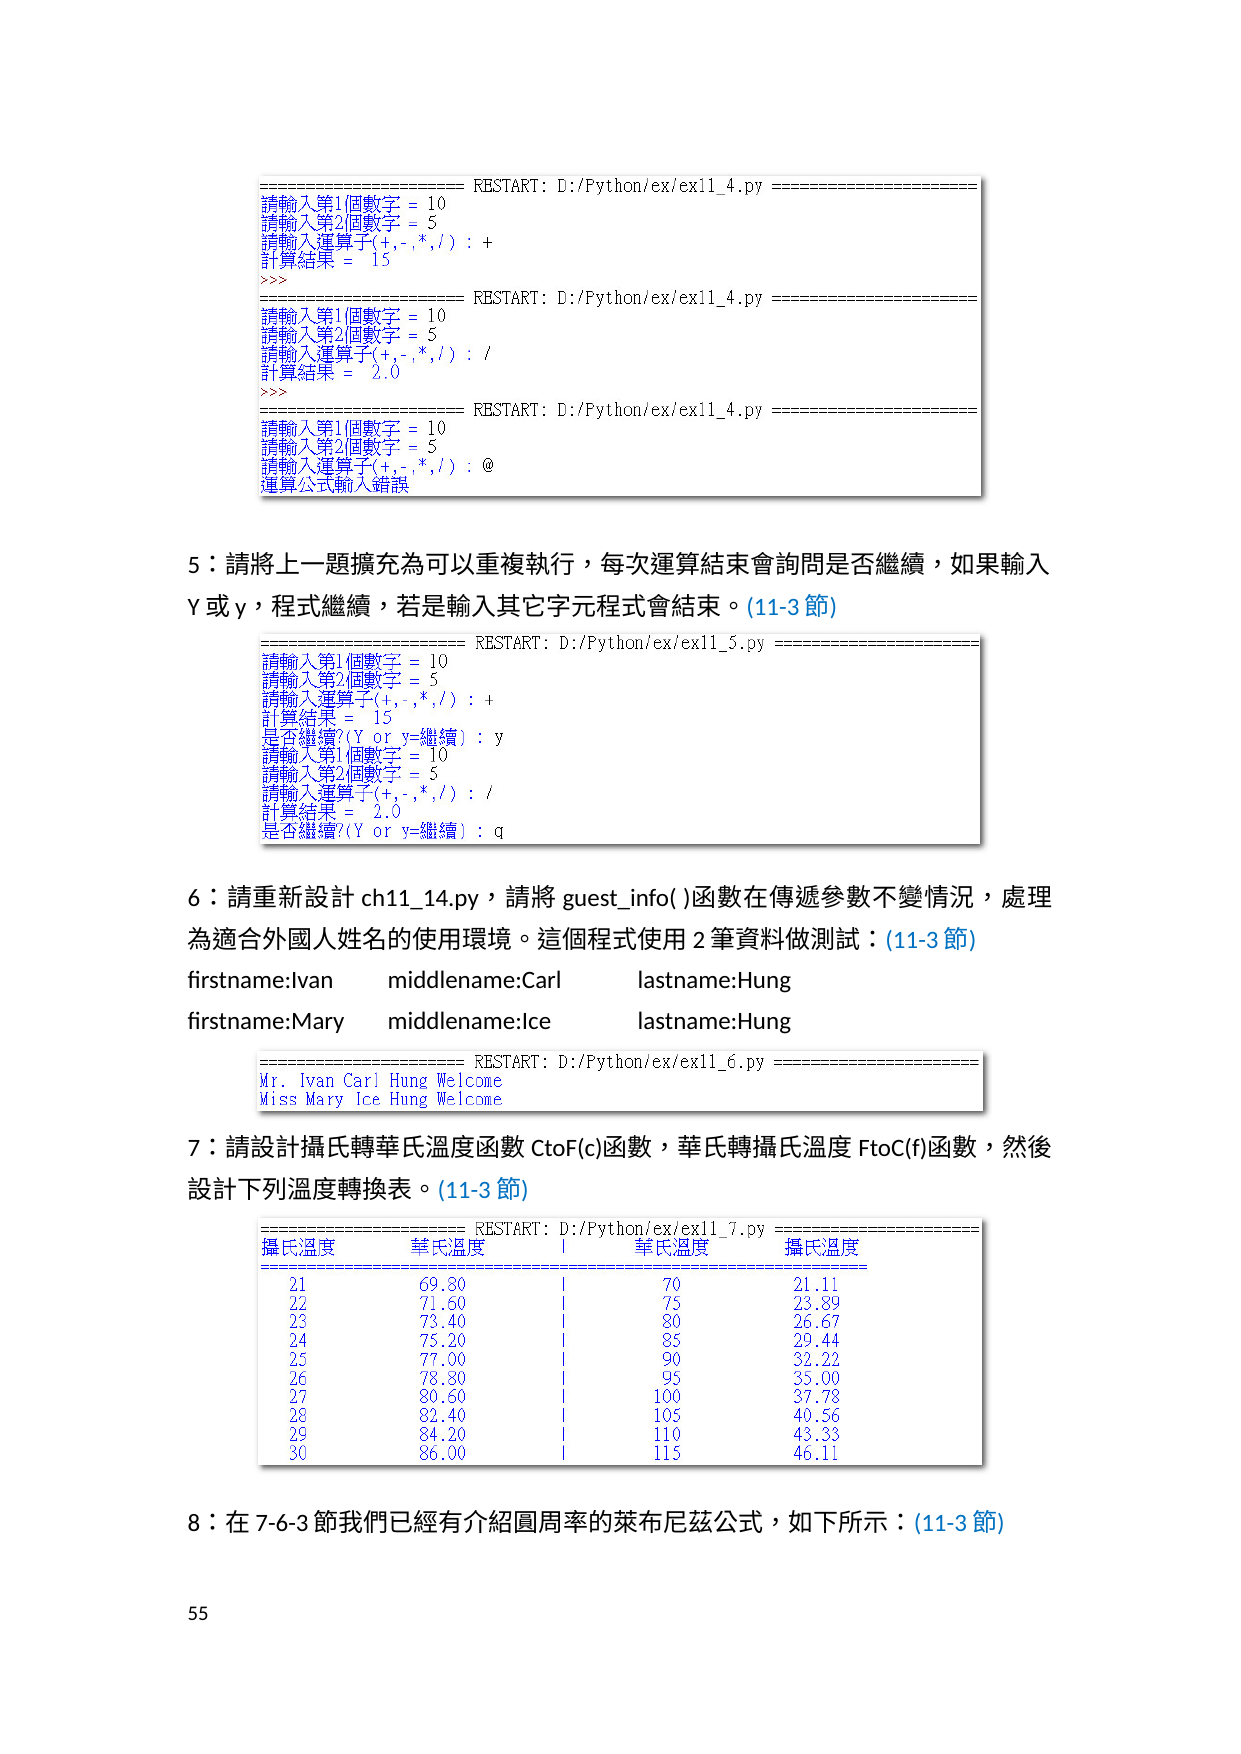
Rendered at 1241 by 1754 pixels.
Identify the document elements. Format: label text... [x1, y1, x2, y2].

text 6：請重新設計ch11_14.py，請將guest_info( )函數在傳遞參數不變情況，處理為適合外國人姓名的使用環境。這個程式使用2筆資料做測試：(11-3節) [187, 875, 1053, 958]
text firstname:Mary middlename:Ice lastname:Hung [187, 1000, 1053, 1042]
text 8：在7-6-3節我們已經有介紹圓周率的萊布尼茲公式，如下所示：(11-3節) [187, 1500, 1053, 1542]
picture [250, 166, 991, 506]
text 7：請設計攝氏轉華氏溫度函數CtoF(c)函數，華氏轉攝氏溫度FtoC(f)函數，然後設計下列溫度轉換表。(11-3節) [187, 1125, 1053, 1208]
picture [248, 1208, 992, 1475]
text firstname:Ivan middlename:Carl lastname:Hung [187, 958, 1053, 1000]
text 5：請將上一題擴充為可以重複執行，每次運算結束會詢問是否繼續，如果輸入Y或y，程式繼續，若是輸入其它字元程式會結束。(11-3節) [187, 542, 1053, 625]
picture [250, 625, 990, 854]
picture [247, 1041, 993, 1121]
